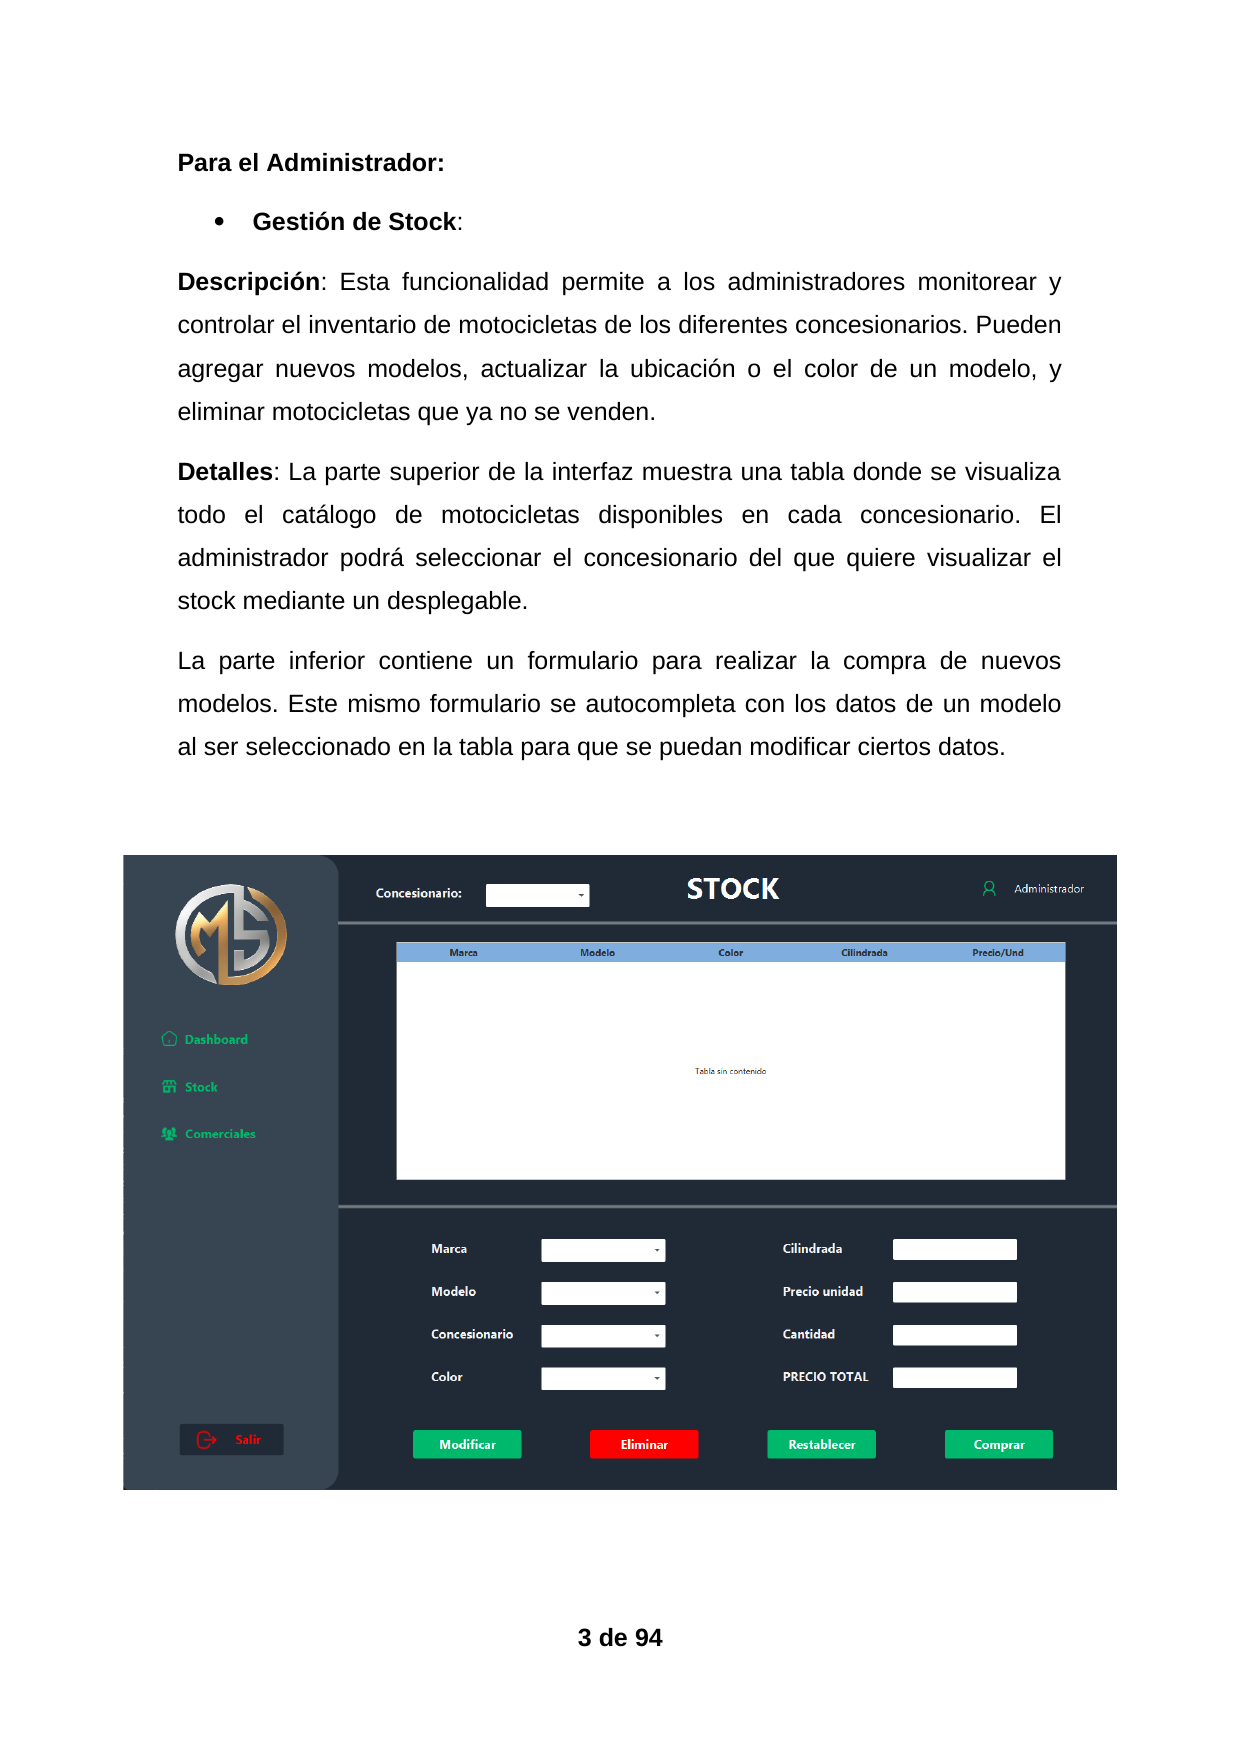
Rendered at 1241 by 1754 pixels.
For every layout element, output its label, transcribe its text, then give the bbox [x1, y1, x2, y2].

list Gestión de Stock: [215, 207, 1063, 236]
text Para el Administrador: [177, 148, 1063, 176]
picture [123, 855, 1117, 1490]
text Detalles: La parte superior de la interfaz muestra una tabla donde se visualiza todo el catálogo de motocicletas disponibles en cada concesionario. El administrador podrá seleccionar el concesionario del que quiere visualizar el stock mediante un desplegable. [177, 456, 1063, 614]
text Descripción: Esta funcionalidad permite a los administradores monitorear y controlar el inventario de motocicletas de los diferentes concesionarios. Pueden agregar nuevos modelos, actualizar la ubicación o el color de un modelo, y eliminar motocicletas que ya no se venden. [177, 267, 1063, 425]
text La parte inferior contiene un formulario para realizar la compra de nuevos modelos. Este mismo formulario se autocompleta con los datos de un modelo al ser seleccionado en la tabla para que se puedan modificar ciertos datos. [177, 646, 1063, 761]
